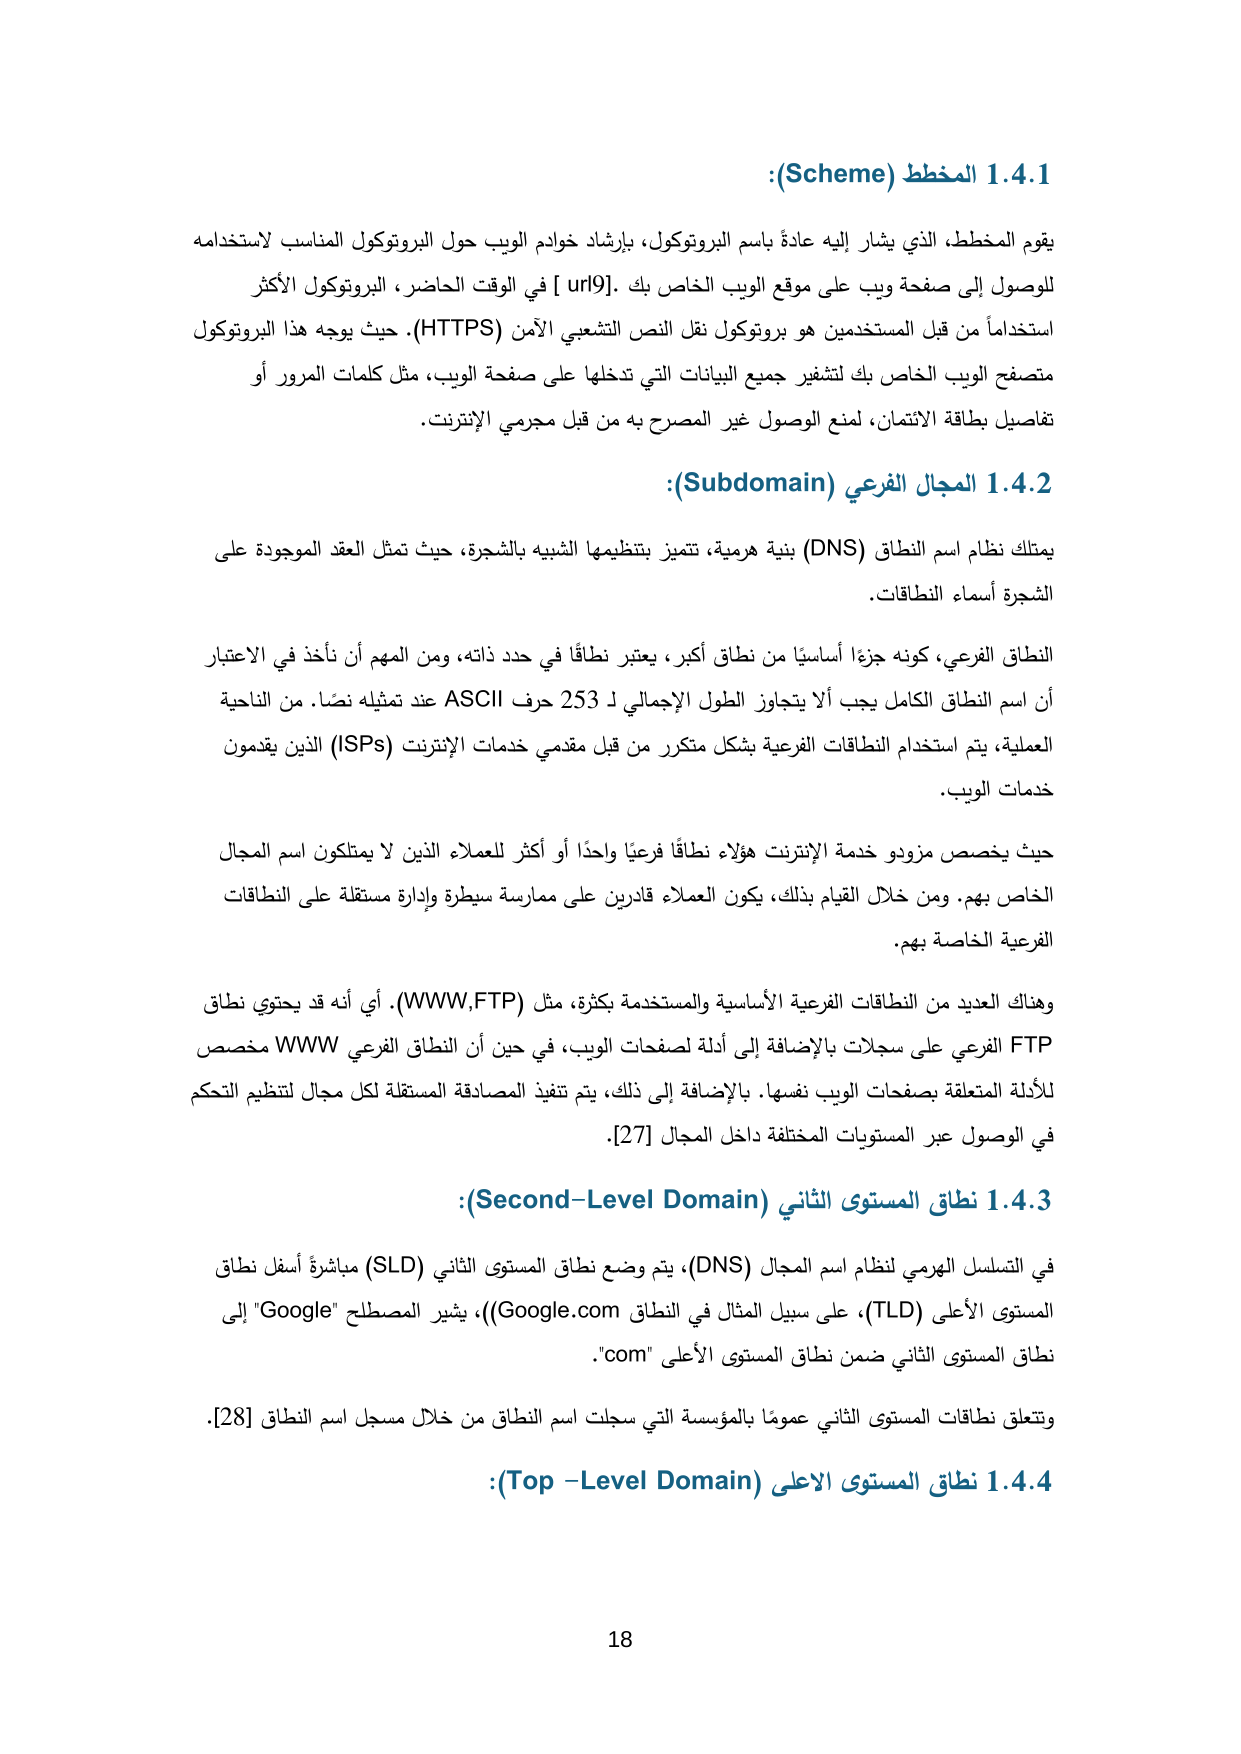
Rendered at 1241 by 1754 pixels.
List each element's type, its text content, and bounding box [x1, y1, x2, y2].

text حيث يخصص مزودو خدمة الإنترنت هؤلاء نطاقًا فرعيًا واحدًا أو أكثر للعملاء الذين لا يمتلكون اسم المجال الخاص بهم. ومن خلال القيام بذلك، يكون العملاء قادرين على ممارسة سيطرة وإدارة مستقلة على النطاقات الفرعية الخاصة بهم. [187, 830, 1053, 961]
text 1.4.2 المجال الفرعي (Subdomain): [187, 459, 1053, 508]
text وتتعلق نطاقات المستوى الثاني عمومًا بالمؤسسة التي سجلت اسم النطاق من خلال مسجل اسم النطاق [28]. [187, 1396, 1053, 1437]
text يمتلك نظام اسم النطاق (DNS) بنية هرمية، تتميز بتنظيمها الشبيه بالشجرة، حيث تمثل العقد الموجودة على الشجرة أسماء النطاقات. [187, 528, 1053, 614]
text يقوم المخطط، الذي يشار إليه عادةً باسم البروتوكول، بإرشاد خوادم الويب حول البروتوكول المناسب لاستخدامه للوصول إلى صفحة ويب على موقع الويب الخاص بك .[url9 ] في الوقت الحاضر، البروتوكول الأكثر استخداماً من قبل المستخدمين هو بروتوكول نقل النص التشعبي الآمن (HTTPS). حيث يوجه هذا البروتوكول متصفح الويب الخاص بك لتشفير جميع البيانات التي تدخلها على صفحة الويب، مثل كلمات المرور أو تفاصيل بطاقة الائتمان، لمنع الوصول غير المصرح به من قبل مجرمي الإنترنت. [187, 219, 1053, 439]
text النطاق الفرعي، كونه جزءًا أساسيًا من نطاق أكبر، يعتبر نطاقًا في حدد ذاته، ومن المهم أن نأخذ في الاعتبار أن اسم النطاق الكامل يجب ألا يتجاوز الطول الإجمالي لـ 253 حرف ASCII عند تمثيله نصًا. من الناحية العملية، يتم استخدام النطاقات الفرعية بشكل متكرر من قبل مقدمي خدمات الإنترنت (ISPs) الذين يقدمون خدمات الويب. [187, 634, 1053, 810]
text في التسلسل الهرمي لنظام اسم المجال (DNS)، يتم وضع نطاق المستوى الثاني (SLD) مباشرةً أسفل نطاق المستوى الأعلى (TLD)، على سبيل المثال في النطاق Google.com))، يشير المصطلح "Google" إلى نطاق المستوى الثاني ضمن نطاق المستوى الأعلى "com". [187, 1245, 1053, 1376]
text 1.4.1 المخطط (Scheme): [187, 150, 1053, 198]
text 1.4.4 نطاق المستوى الاعلى (Top -Level Domain): [187, 1457, 1053, 1506]
text وهناك العديد من النطاقات الفرعية الأساسية والمستخدمة بكثرة، مثل (WWW,FTP). أي أنه قد يحتوي نطاق FTP الفرعي على سجلات بالإضافة إلى أدلة لصفحات الويب، في حين أن النطاق الفرعي WWW مخصص للأدلة المتعلقة بصفحات الويب نفسها. بالإضافة إلى ذلك، يتم تنفيذ المصادقة المستقلة لكل مجال لتنظيم التحكم في الوصول عبر المستويات المختلفة داخل المجال [27]. [187, 980, 1053, 1156]
text 1.4.3 نطاق المستوى الثاني (Second-Level Domain): [187, 1176, 1053, 1224]
